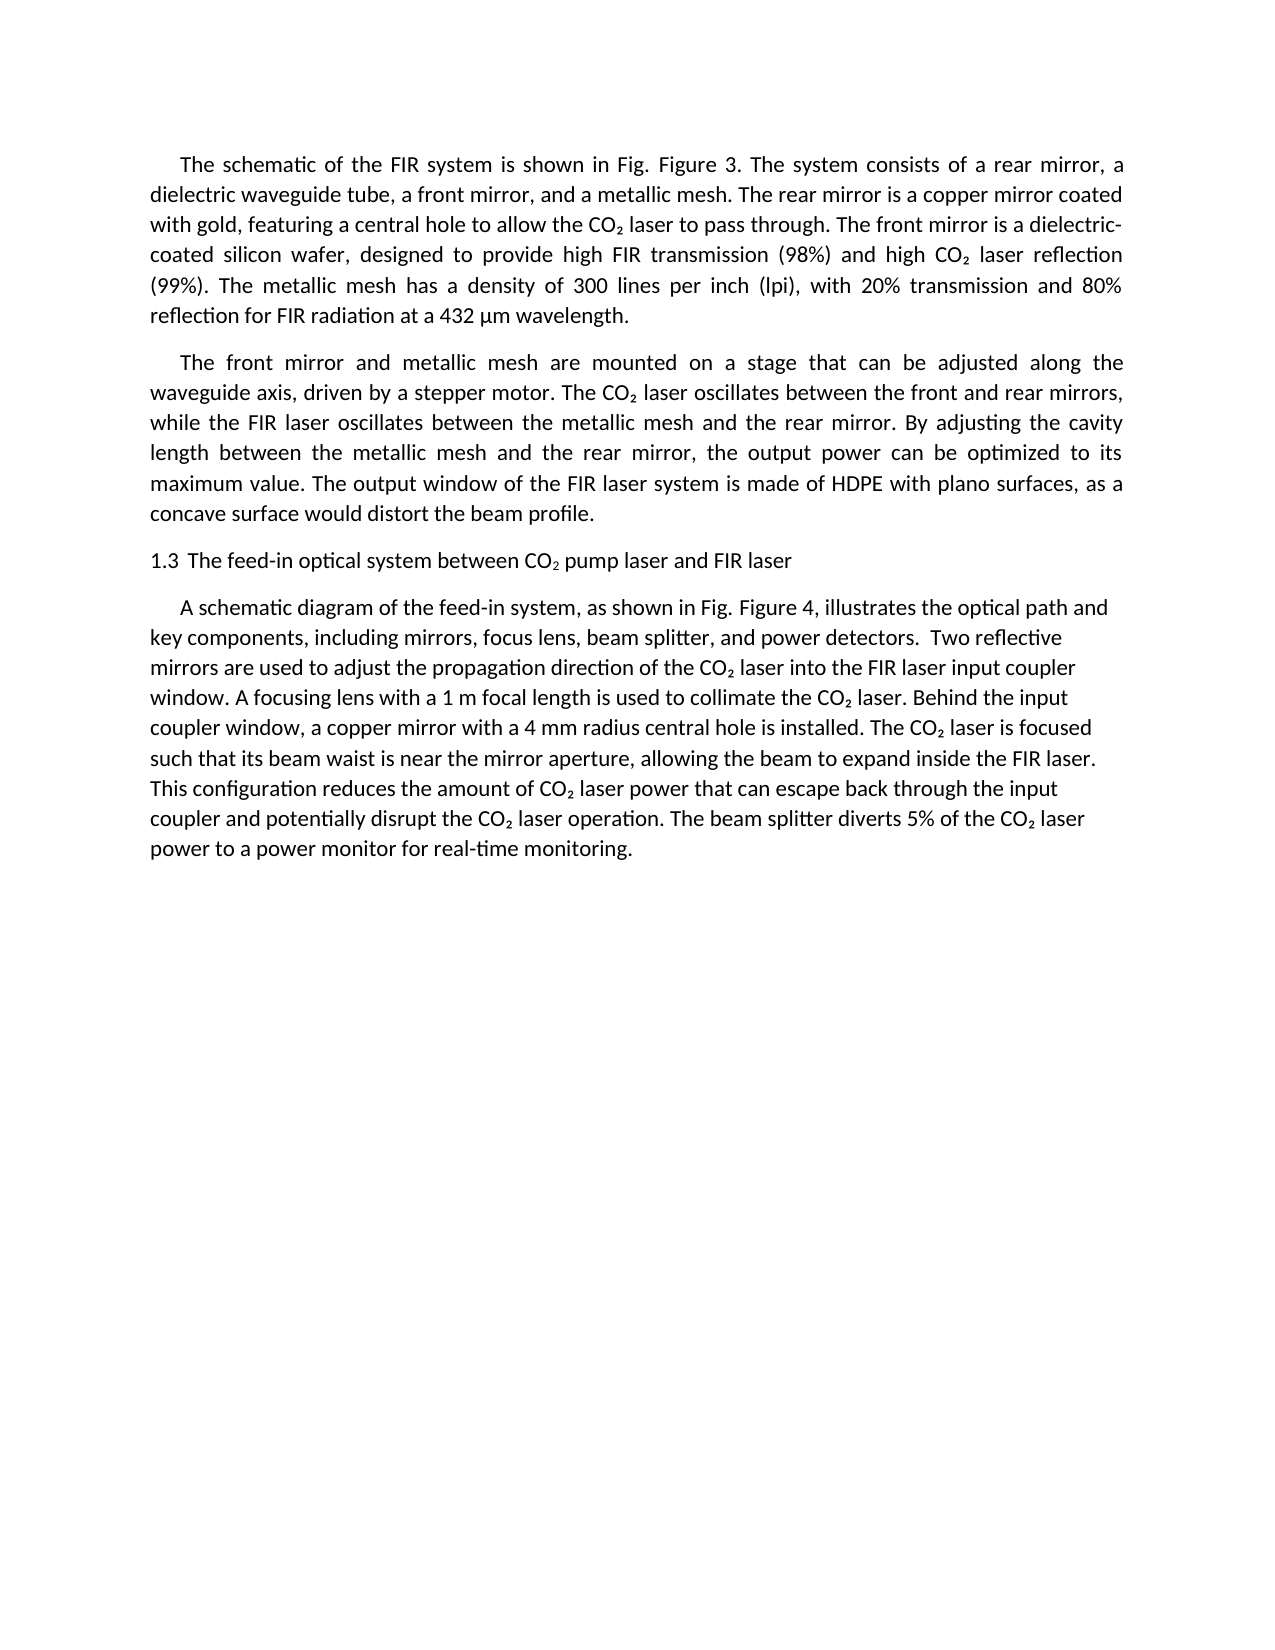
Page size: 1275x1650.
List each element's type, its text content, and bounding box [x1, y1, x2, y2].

text The schematic of the FIR system is shown in Fig. 3. The system consists of a rear mirror, a dielectric waveguide tube, a front mirror, and a metallic mesh. The rear mirror is a copper mirror coated with gold, featuring a central hole to allow the CO₂ laser to pass through. The front mirror is a dielectric-coated silicon wafer, designed to provide high FIR transmission (98%) and high CO₂ laser reflection (99%). The metallic mesh has a density of 300 lines per inch (lpi), with 20% transmission and 80% reflection for FIR radiation at a 432 μm wavelength. [150, 150, 1125, 329]
text The front mirror and metallic mesh are mounted on a stage that can be adjusted along the waveguide axis, driven by a stepper motor. The CO₂ laser oscillates between the front and rear mirrors, while the FIR laser oscillates between the metallic mesh and the rear mirror. By adjusting the cavity length between the metallic mesh and the rear mirror, the output power can be optimized to its maximum value. The output window of the FIR laser system is made of HDPE with plano surfaces, as a concave surface would distort the beam profile. [150, 348, 1125, 527]
list The feed-in optical system between CO2 pump laser and FIR laser [150, 546, 1125, 574]
text A schematic diagram of the feed-in system, as shown in Fig. 4, illustrates the optical path and key components, including mirrors, focus lens, beam splitter, and power detectors. Two reflective mirrors are used to adjust the propagation direction of the CO₂ laser into the FIR laser input coupler window. A focusing lens with a 1 m focal length is used to collimate the CO₂ laser. Behind the input coupler window, a copper mirror with a 4 mm radius central hole is installed. The CO₂ laser is focused such that its beam waist is near the mirror aperture, allowing the beam to expand inside the FIR laser. This configuration reduces the amount of CO₂ laser power that can escape back through the input coupler and potentially disrupt the CO₂ laser operation. The beam splitter diverts 5% of the CO₂ laser power to a power monitor for real-time monitoring. [150, 593, 1125, 862]
